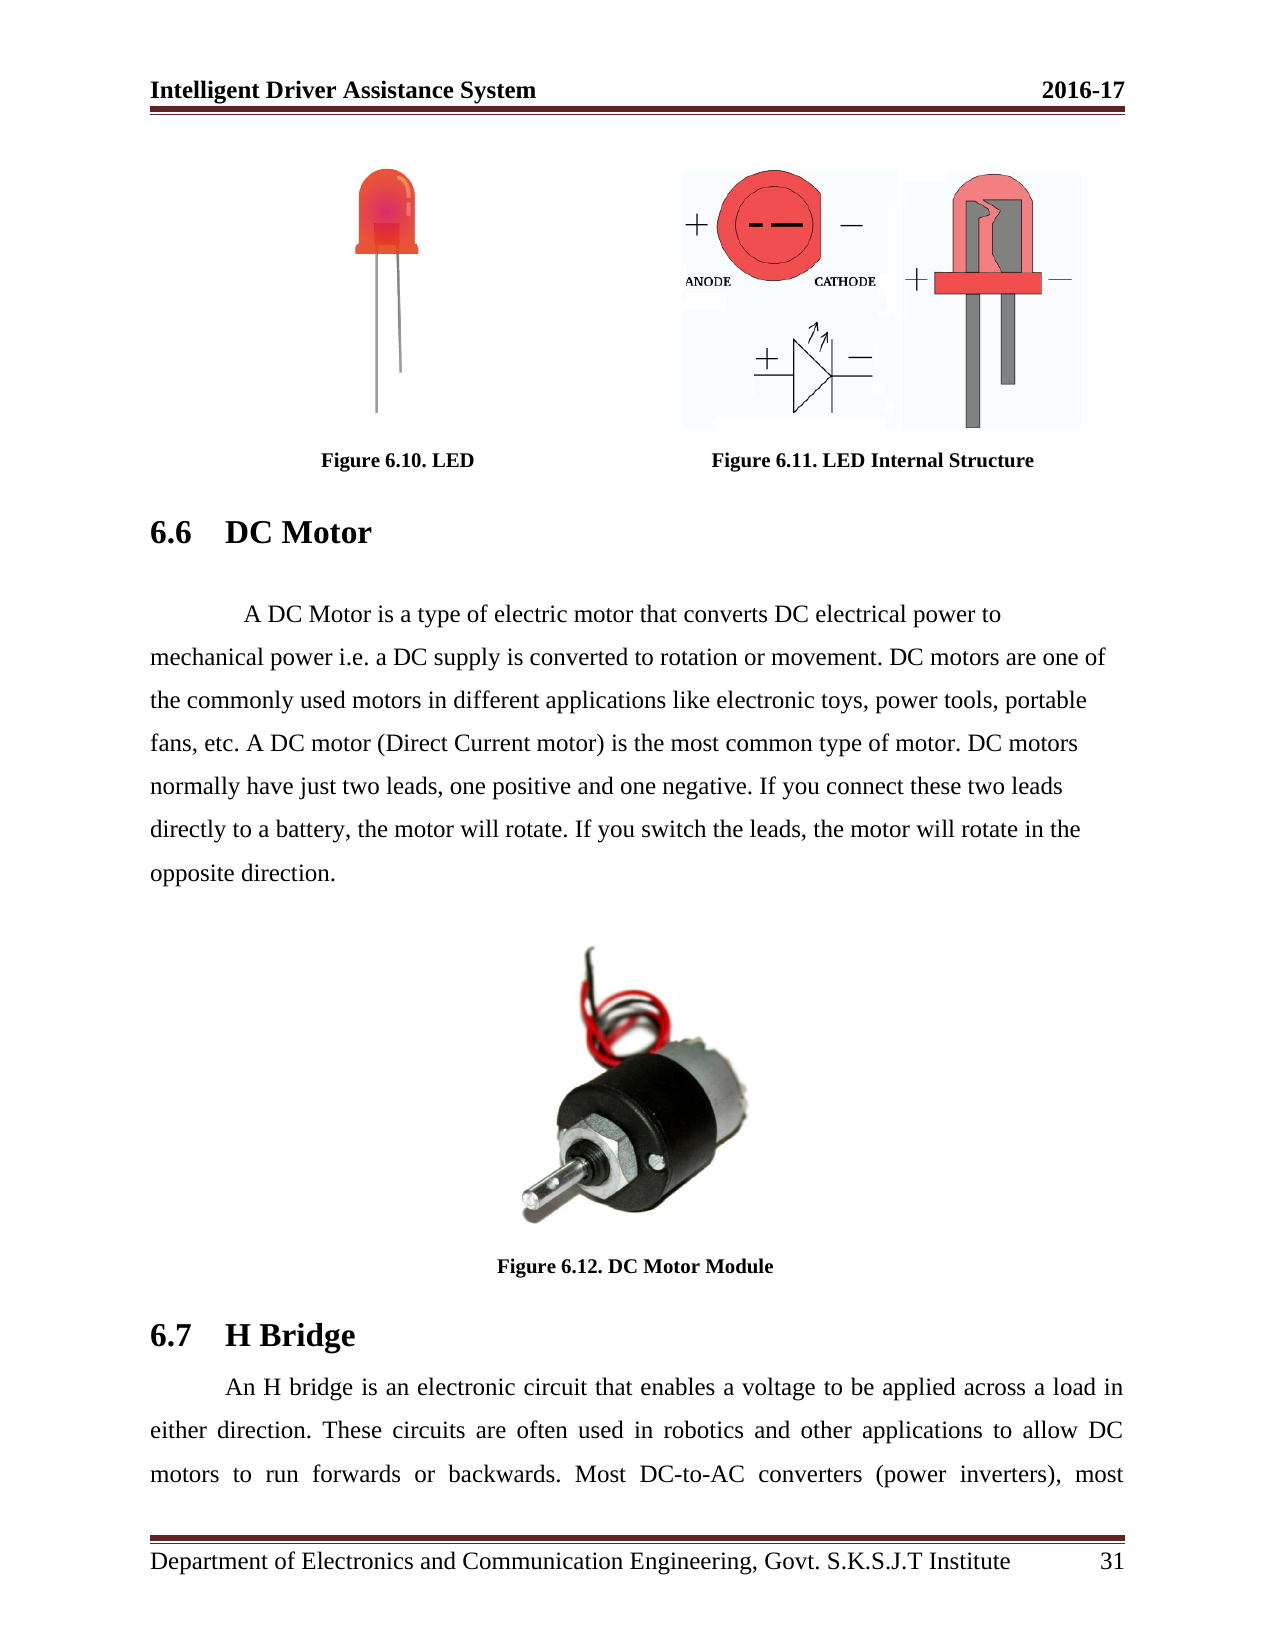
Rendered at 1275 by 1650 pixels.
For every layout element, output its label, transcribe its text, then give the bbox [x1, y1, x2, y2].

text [150, 1372, 1125, 1487]
picture [193, 150, 582, 430]
text A DC Motor is a type of electric motor that converts DC electrical power to mechanical power i.e. a DC supply is converted to rotation or movement. DC motors are one of the commonly used motors in different applications like electronic toys, power tools, portable fans, etc. A DC motor (Direct Current motor) is the most common type of motor. DC motors normally have just two leads, one positive and one negative. If you connect these two leads directly to a battery, the motor will rotate. If you switch the leads, the motor will rotate in the opposite direction. [150, 599, 1120, 886]
list H Bridge [150, 1315, 1125, 1353]
list DC Motor [150, 512, 1120, 551]
picture [681, 170, 1082, 430]
picture [477, 925, 794, 1242]
